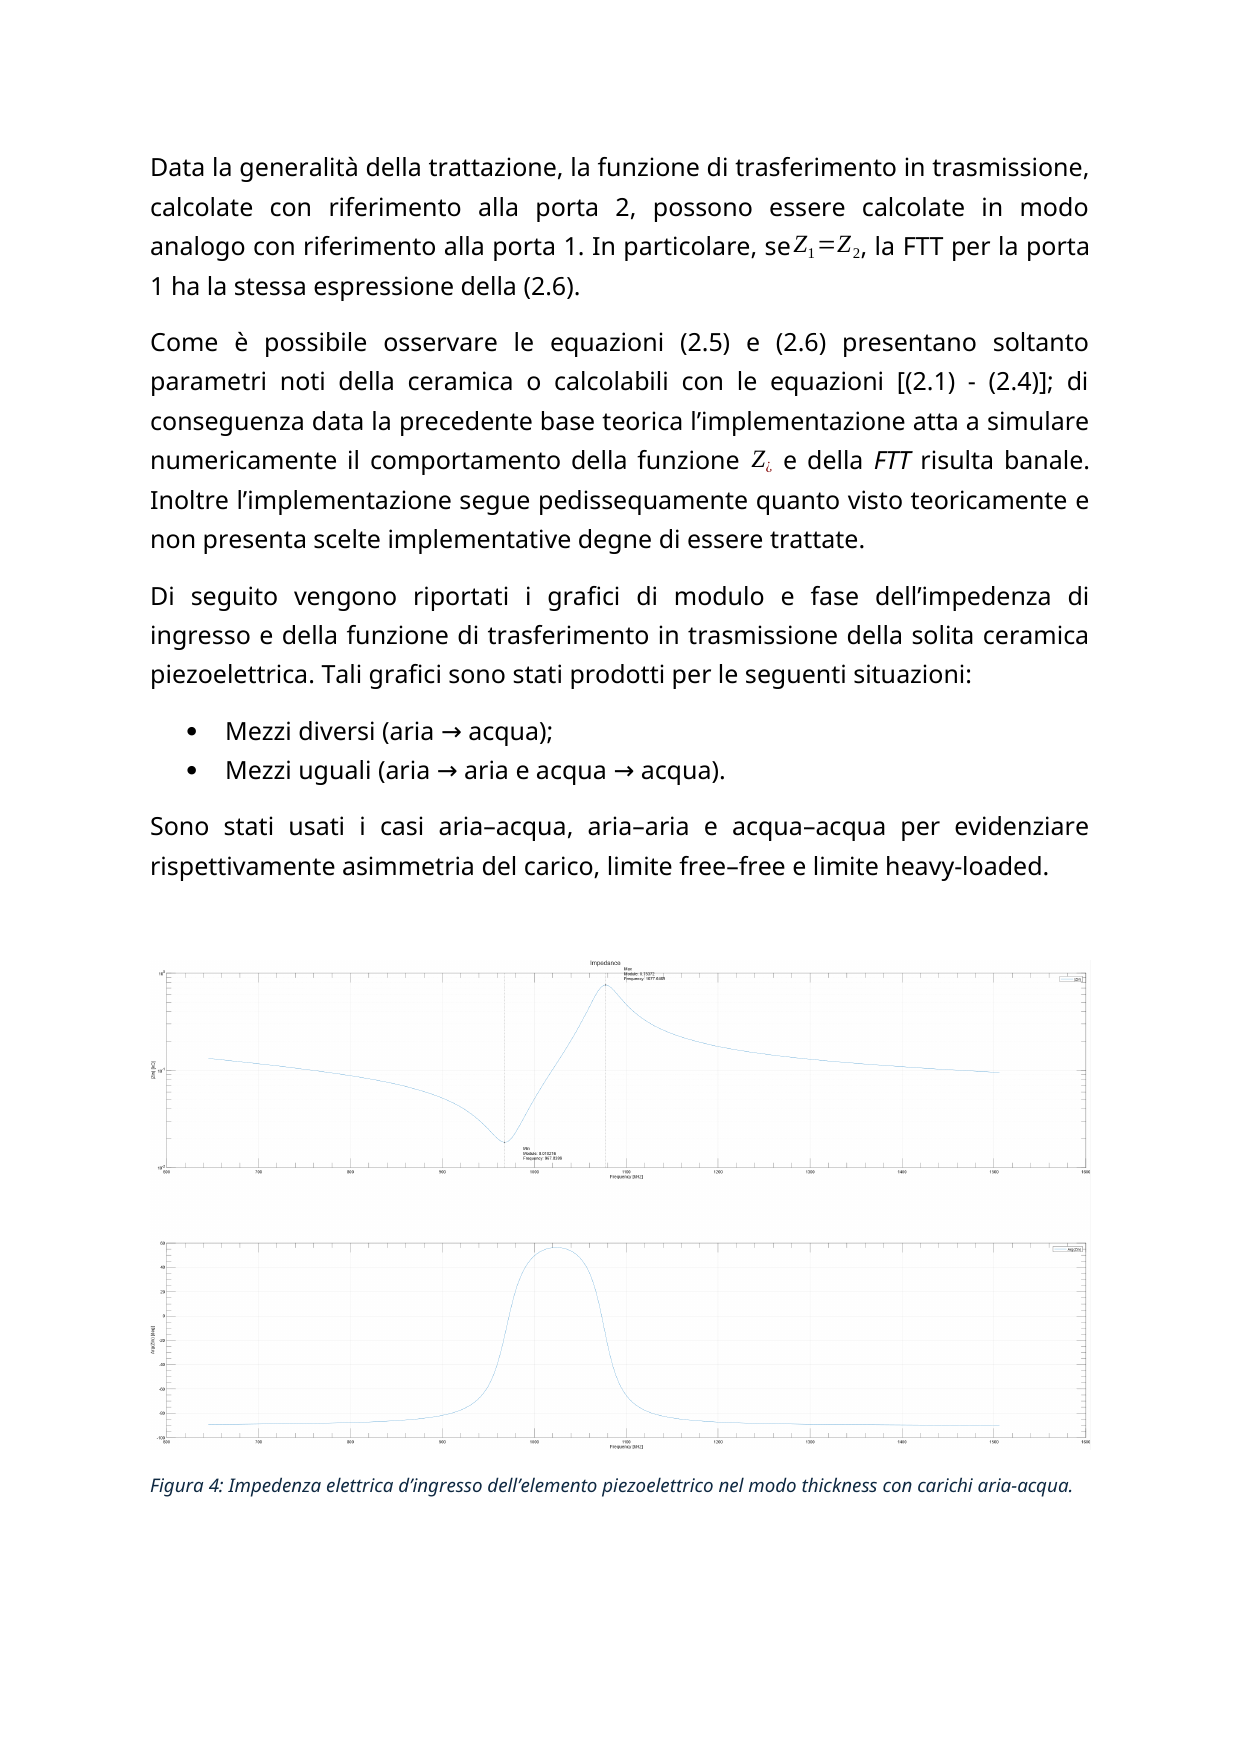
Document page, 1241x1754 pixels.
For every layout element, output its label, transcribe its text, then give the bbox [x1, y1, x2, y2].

picture [150, 960, 1091, 1450]
text Data la generalità della trattazione, la funzione di trasferimento in trasmissione, calcolate con riferimento alla porta 2, possono essere calcolate in modo analogo con riferimento alla porta 1. In particolare, se, la FTT per la porta 1 ha la stessa espressione della (2.6). [150, 150, 1090, 302]
text Di seguito vengono riportati i grafici di modulo e fase dell’impedenza di ingresso e della funzione di trasferimento in trasmissione della solita ceramica piezoelettrica. Tali grafici sono stati prodotti per le seguenti situazioni: [150, 578, 1090, 691]
text Come è possibile osservare le equazioni (2.5) e (2.6) presentano soltanto parametri noti della ceramica o calcolabili con le equazioni [(2.1) - (2.4)]; di conseguenza data la precedente base teorica l’implementazione atta a simulare numericamente il comportamento della funzione e della FTT risulta banale. Inoltre l’implementazione segue pedissequamente quanto visto teoricamente e non presenta scelte implementative degne di essere trattate. [150, 324, 1090, 556]
list Mezzi diversi (aria → acqua); [187, 713, 1090, 747]
list Mezzi uguali (aria → aria e acqua → acqua). [187, 753, 1090, 787]
text Figura : Impedenza elettrica d’ingresso dell’elemento piezoelettrico nel modo thickness con carichi aria-acqua. [150, 1472, 1090, 1498]
text Sono stati usati i casi aria–acqua, aria–aria e acqua–acqua per evidenziare rispettivamente asimmetria del carico, limite free–free e limite heavy-loaded. [150, 809, 1090, 882]
